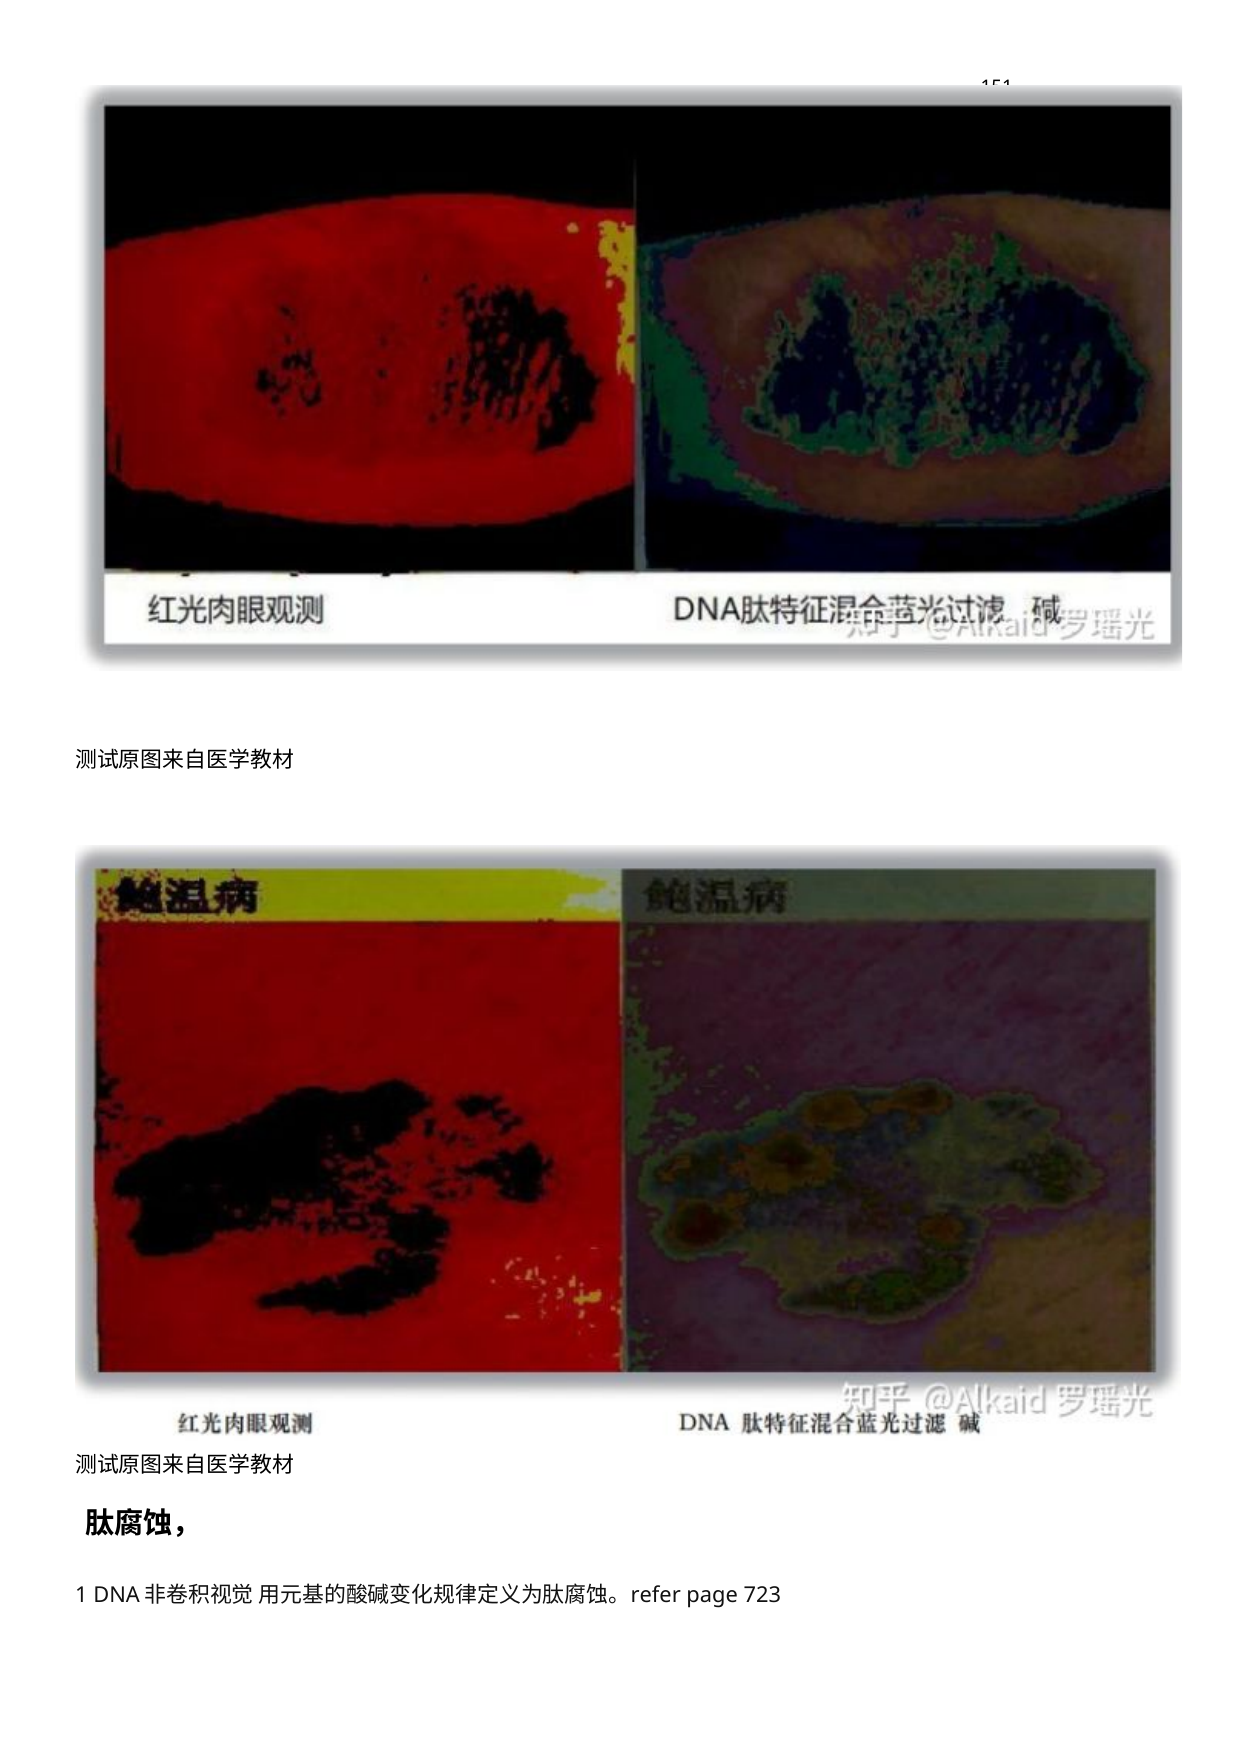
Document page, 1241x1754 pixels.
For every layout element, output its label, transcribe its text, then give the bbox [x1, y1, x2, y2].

text 测试原图来自医学教材 [75, 1448, 1165, 1479]
picture [75, 85, 1183, 671]
text 测试原图来自医学教材 [75, 742, 1165, 773]
text 1 DNA非卷积视觉 用元基的酸碱变化规律定义为肽腐蚀。refer page 723 [75, 1577, 1165, 1609]
subtitle 肽腐蚀， [85, 1500, 1165, 1542]
picture [75, 845, 1181, 1448]
